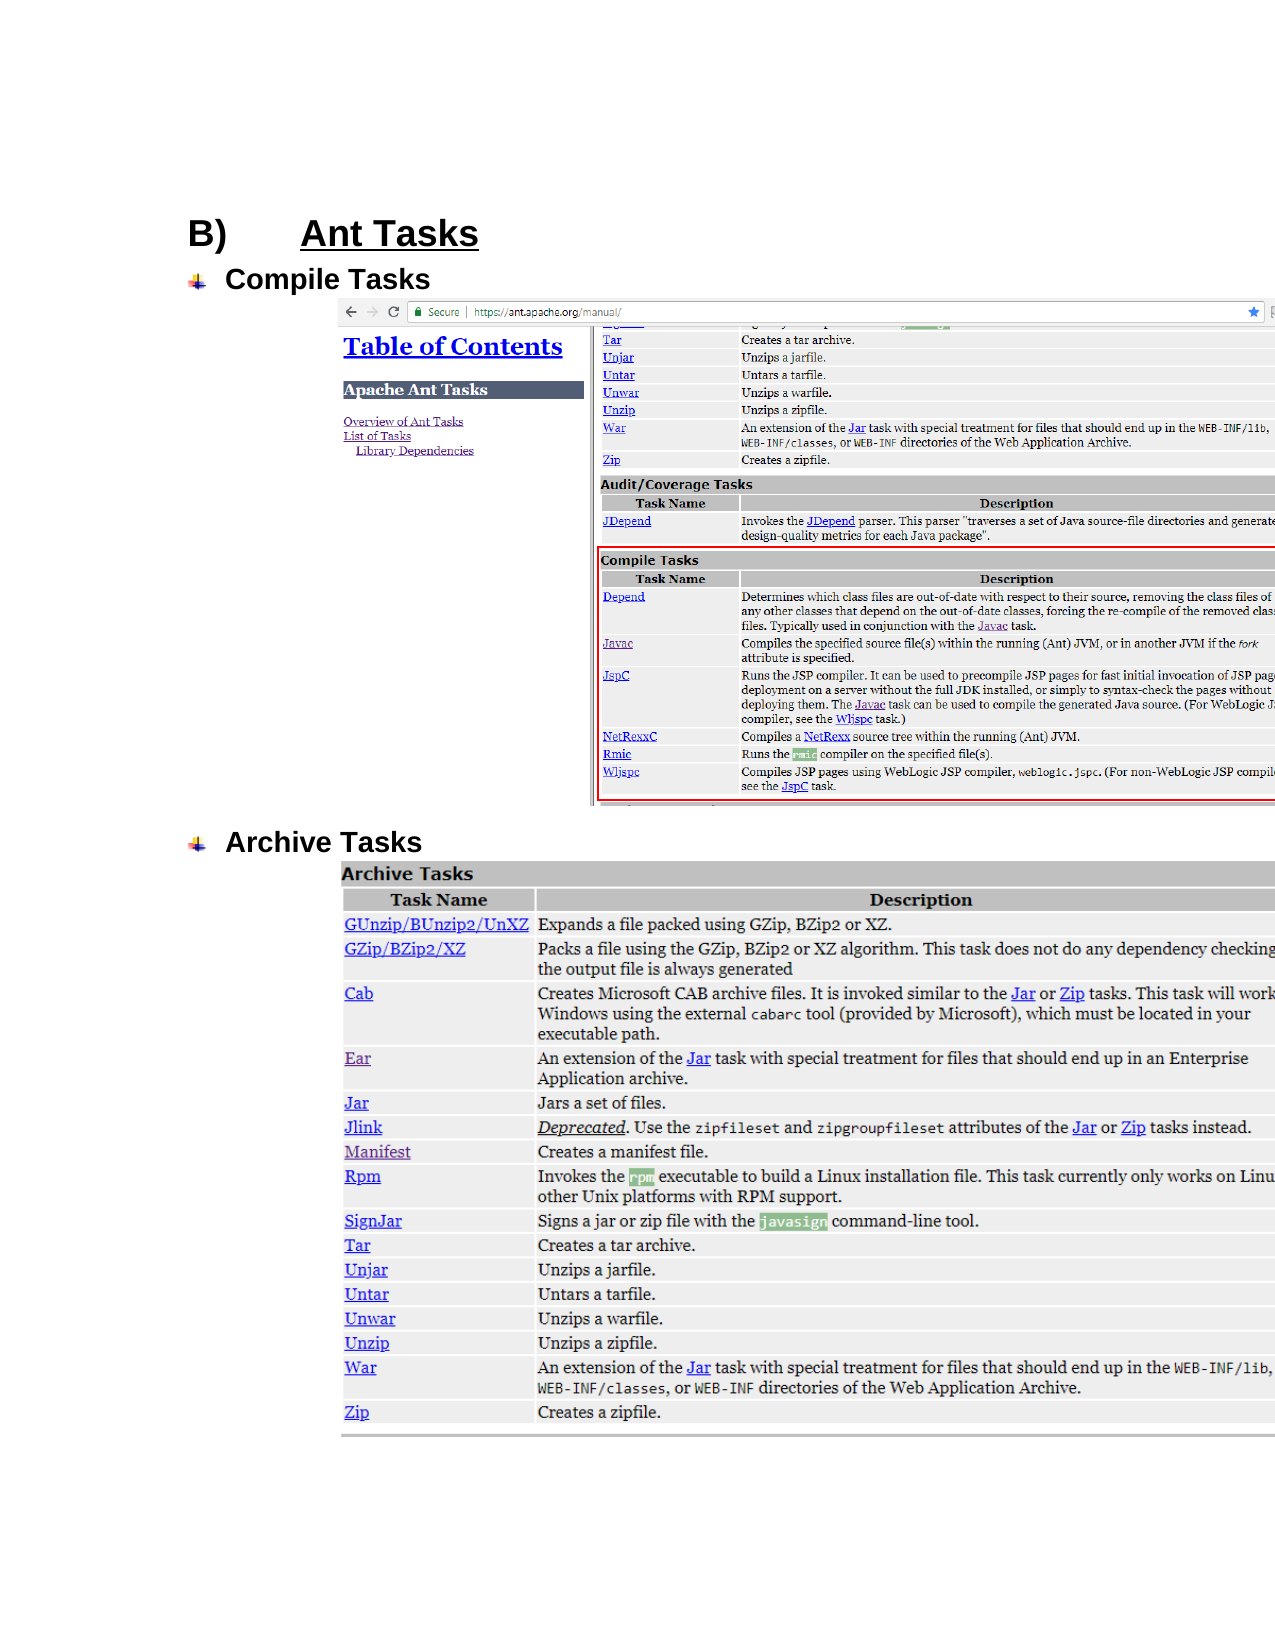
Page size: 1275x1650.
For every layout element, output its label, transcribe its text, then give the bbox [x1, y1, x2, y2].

subtitle Archive Tasks [187, 824, 1125, 858]
picture [188, 835, 206, 852]
picture [337, 860, 1275, 1437]
subtitle Ant Tasks [187, 211, 1125, 254]
subtitle Compile Tasks [187, 262, 1125, 295]
picture [188, 272, 206, 290]
picture [599, 548, 1275, 799]
picture [337, 298, 1275, 806]
